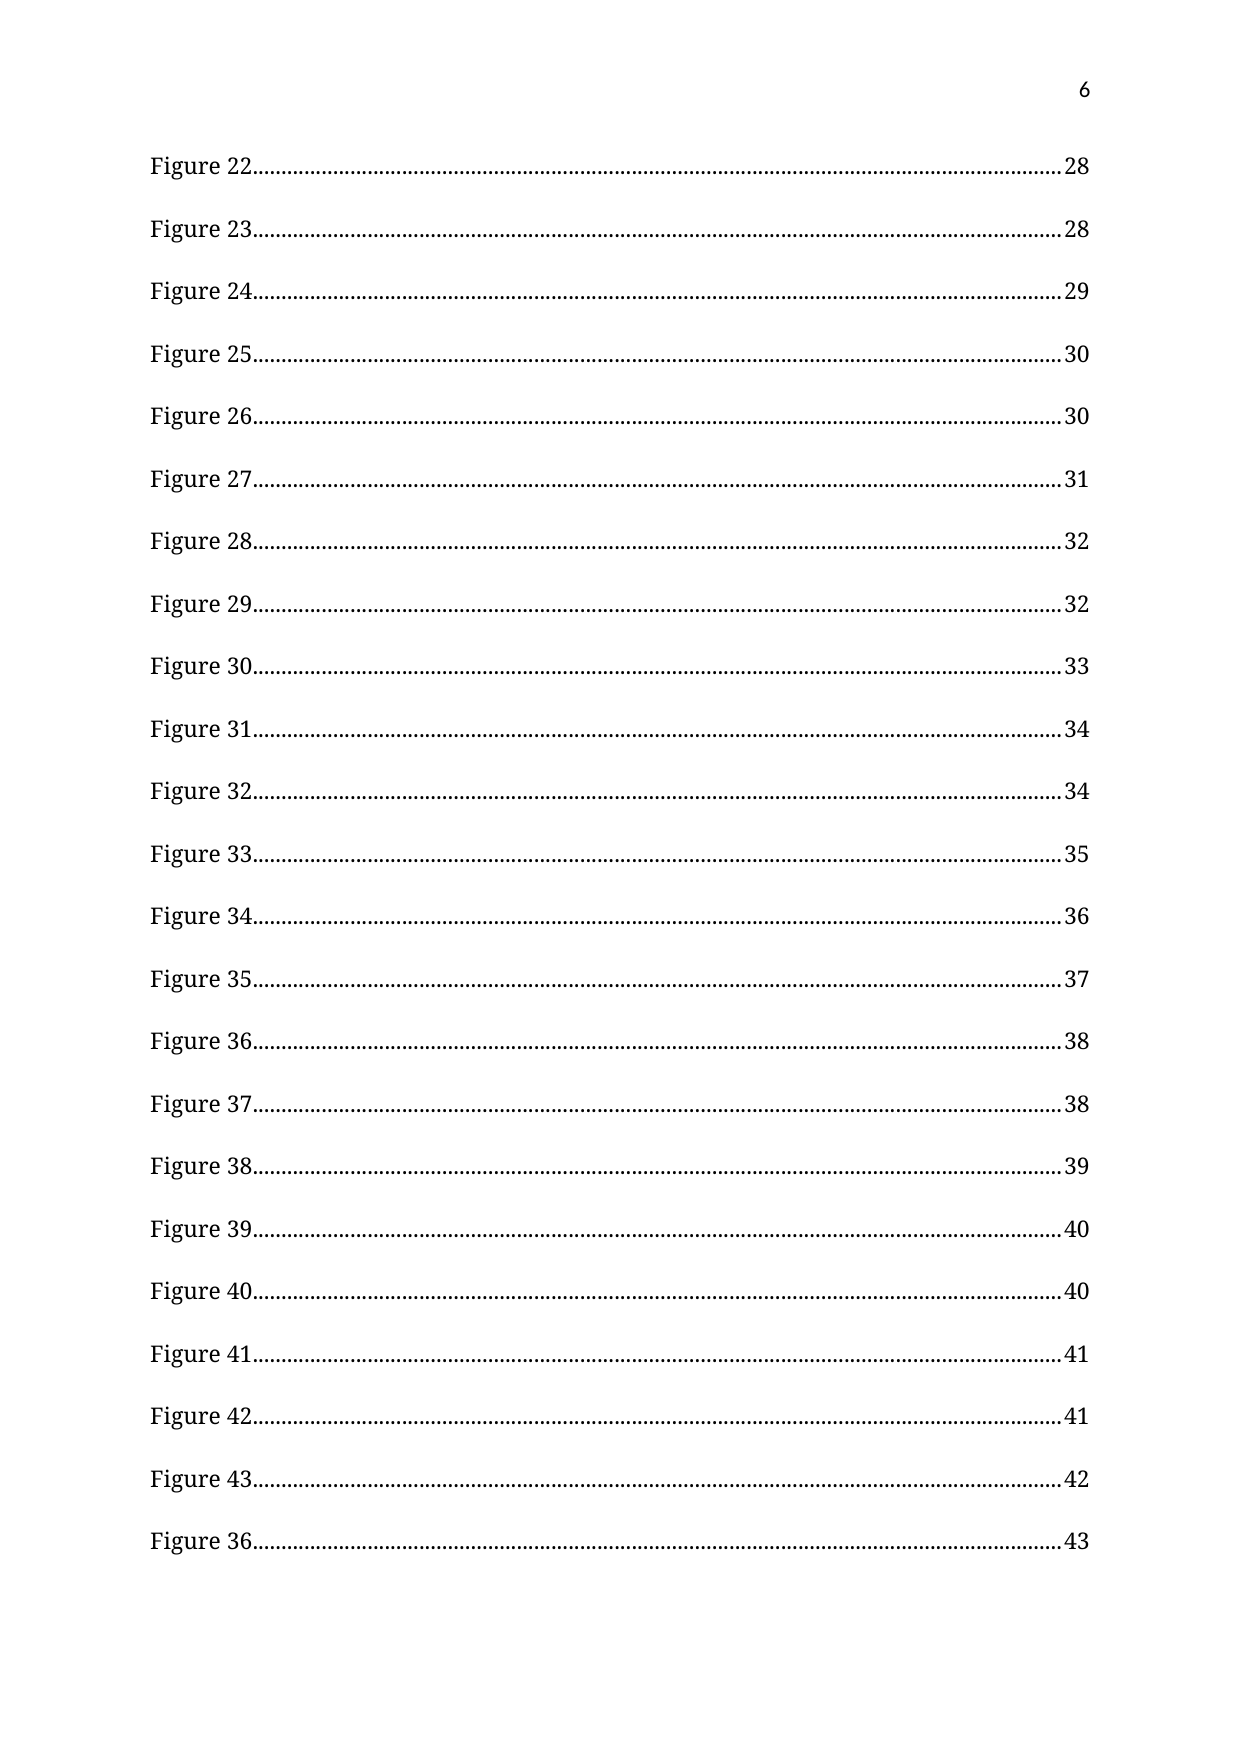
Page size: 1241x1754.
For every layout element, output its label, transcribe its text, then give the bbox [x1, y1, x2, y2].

text Figure 30 33 [150, 650, 1090, 681]
text Figure 24 29 [150, 275, 1090, 306]
text Figure 22 28 [150, 150, 1090, 181]
text Figure 38 39 [150, 1150, 1090, 1181]
text Figure 43 42 [150, 1462, 1090, 1494]
text Figure 33 35 [150, 837, 1090, 869]
text Figure 29 32 [150, 587, 1090, 619]
text Figure 37 38 [150, 1087, 1090, 1119]
text Figure 40 40 [150, 1275, 1090, 1306]
text Figure 41 41 [150, 1337, 1090, 1369]
text Figure 39 40 [150, 1212, 1090, 1244]
text Figure 28 32 [150, 525, 1090, 556]
text Figure 36 43 [150, 1525, 1090, 1556]
text Figure 35 37 [150, 962, 1090, 994]
text Figure 26 30 [150, 400, 1090, 431]
text Figure 36 38 [150, 1025, 1090, 1056]
text Figure 25 30 [150, 337, 1090, 369]
text Figure 31 34 [150, 712, 1090, 744]
text Figure 32 34 [150, 775, 1090, 806]
text Figure 34 36 [150, 900, 1090, 931]
text Figure 27 31 [150, 462, 1090, 494]
text Figure 23 28 [150, 212, 1090, 244]
text Figure 42 41 [150, 1400, 1090, 1431]
